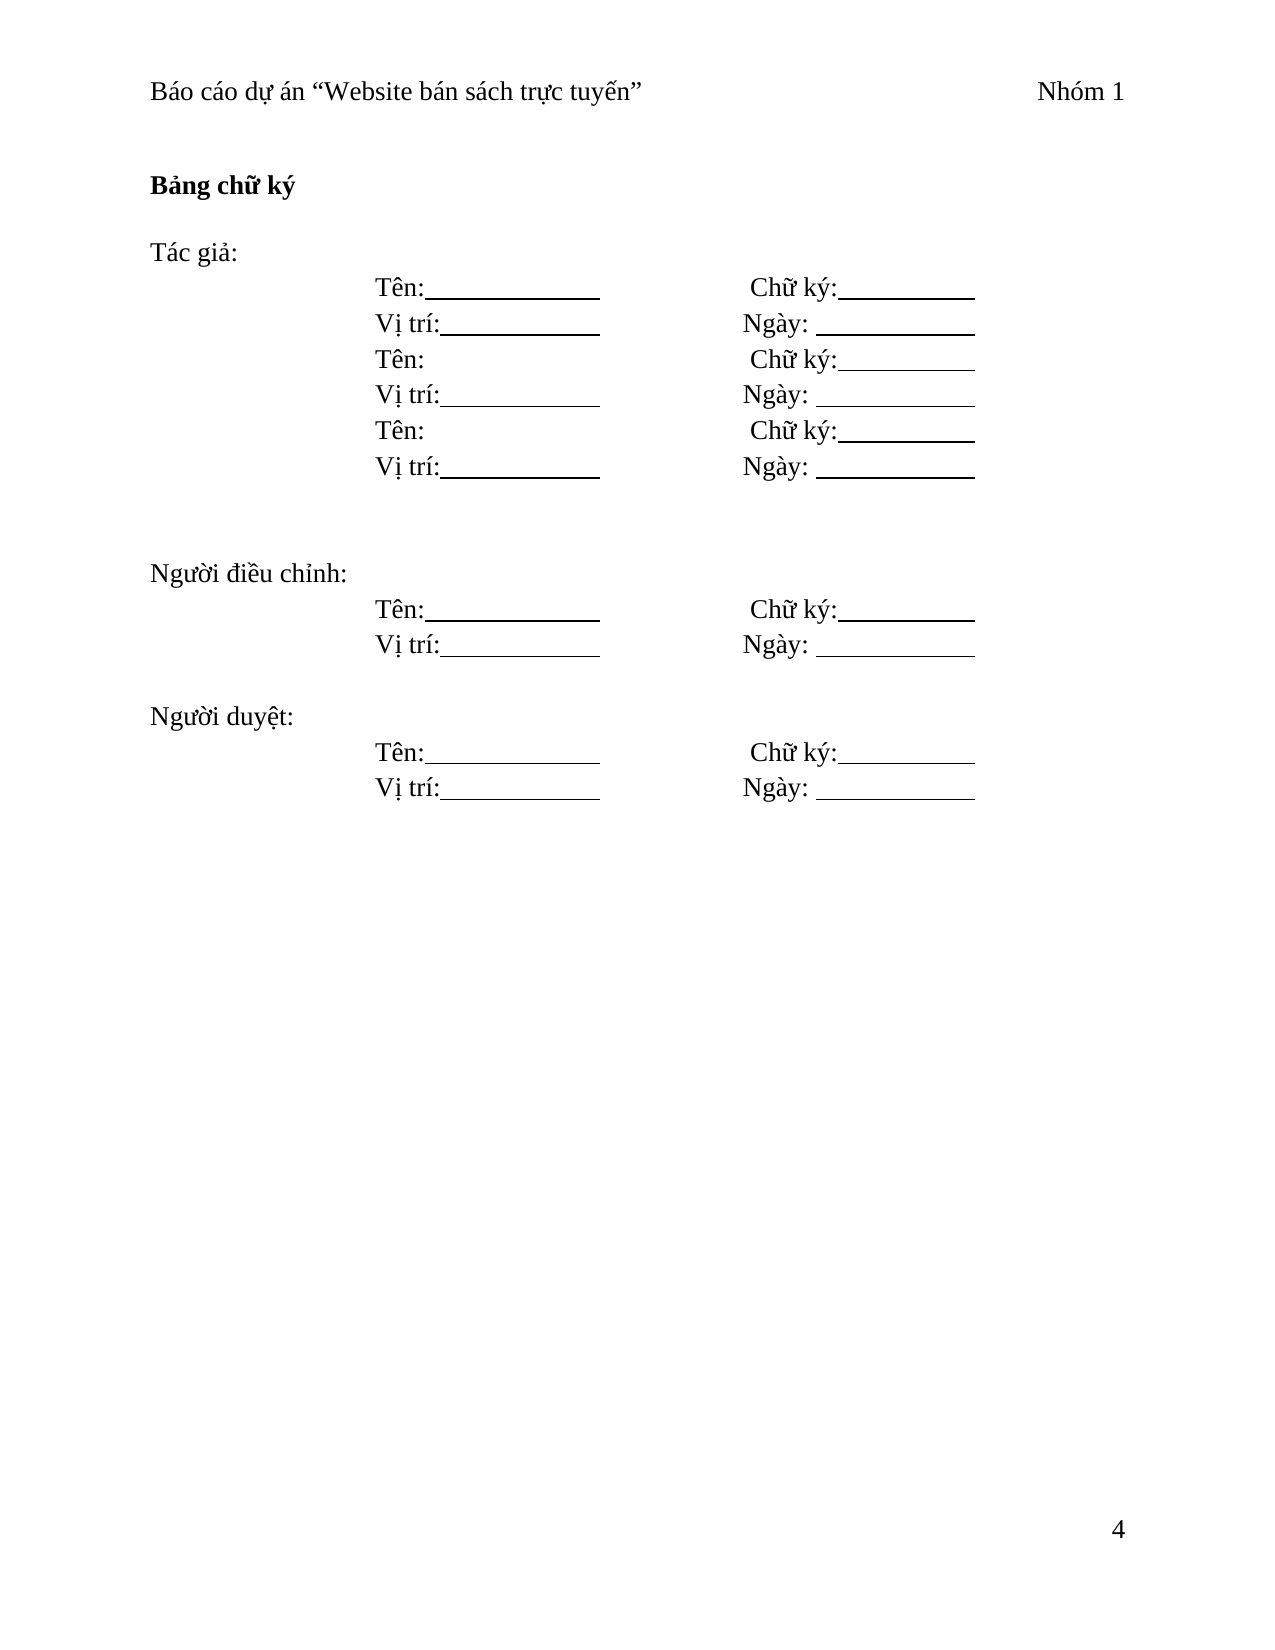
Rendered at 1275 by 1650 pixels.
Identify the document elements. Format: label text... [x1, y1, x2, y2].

text Vị trí: Ngày: [150, 378, 1125, 410]
text Vị trí: Ngày: [150, 307, 1125, 338]
text Vị trí: Ngày: [150, 629, 1125, 660]
text Vị trí: Ngày: [150, 450, 1125, 481]
text Người duyệt: [150, 700, 1125, 731]
text Bảng chữ ký [150, 169, 1125, 200]
text Người điều chỉnh: [150, 557, 1125, 588]
text Tác giả: [150, 236, 1125, 267]
text Vị trí: Ngày: [150, 772, 1125, 803]
text Tên: Chữ ký: [150, 271, 1125, 302]
text Tên: Chữ ký: [300, 736, 1125, 767]
text Tên: Chữ ký: [300, 593, 1125, 624]
text Tên: Chữ ký: [300, 414, 1125, 445]
text Tên: Chữ ký: [300, 343, 1125, 374]
